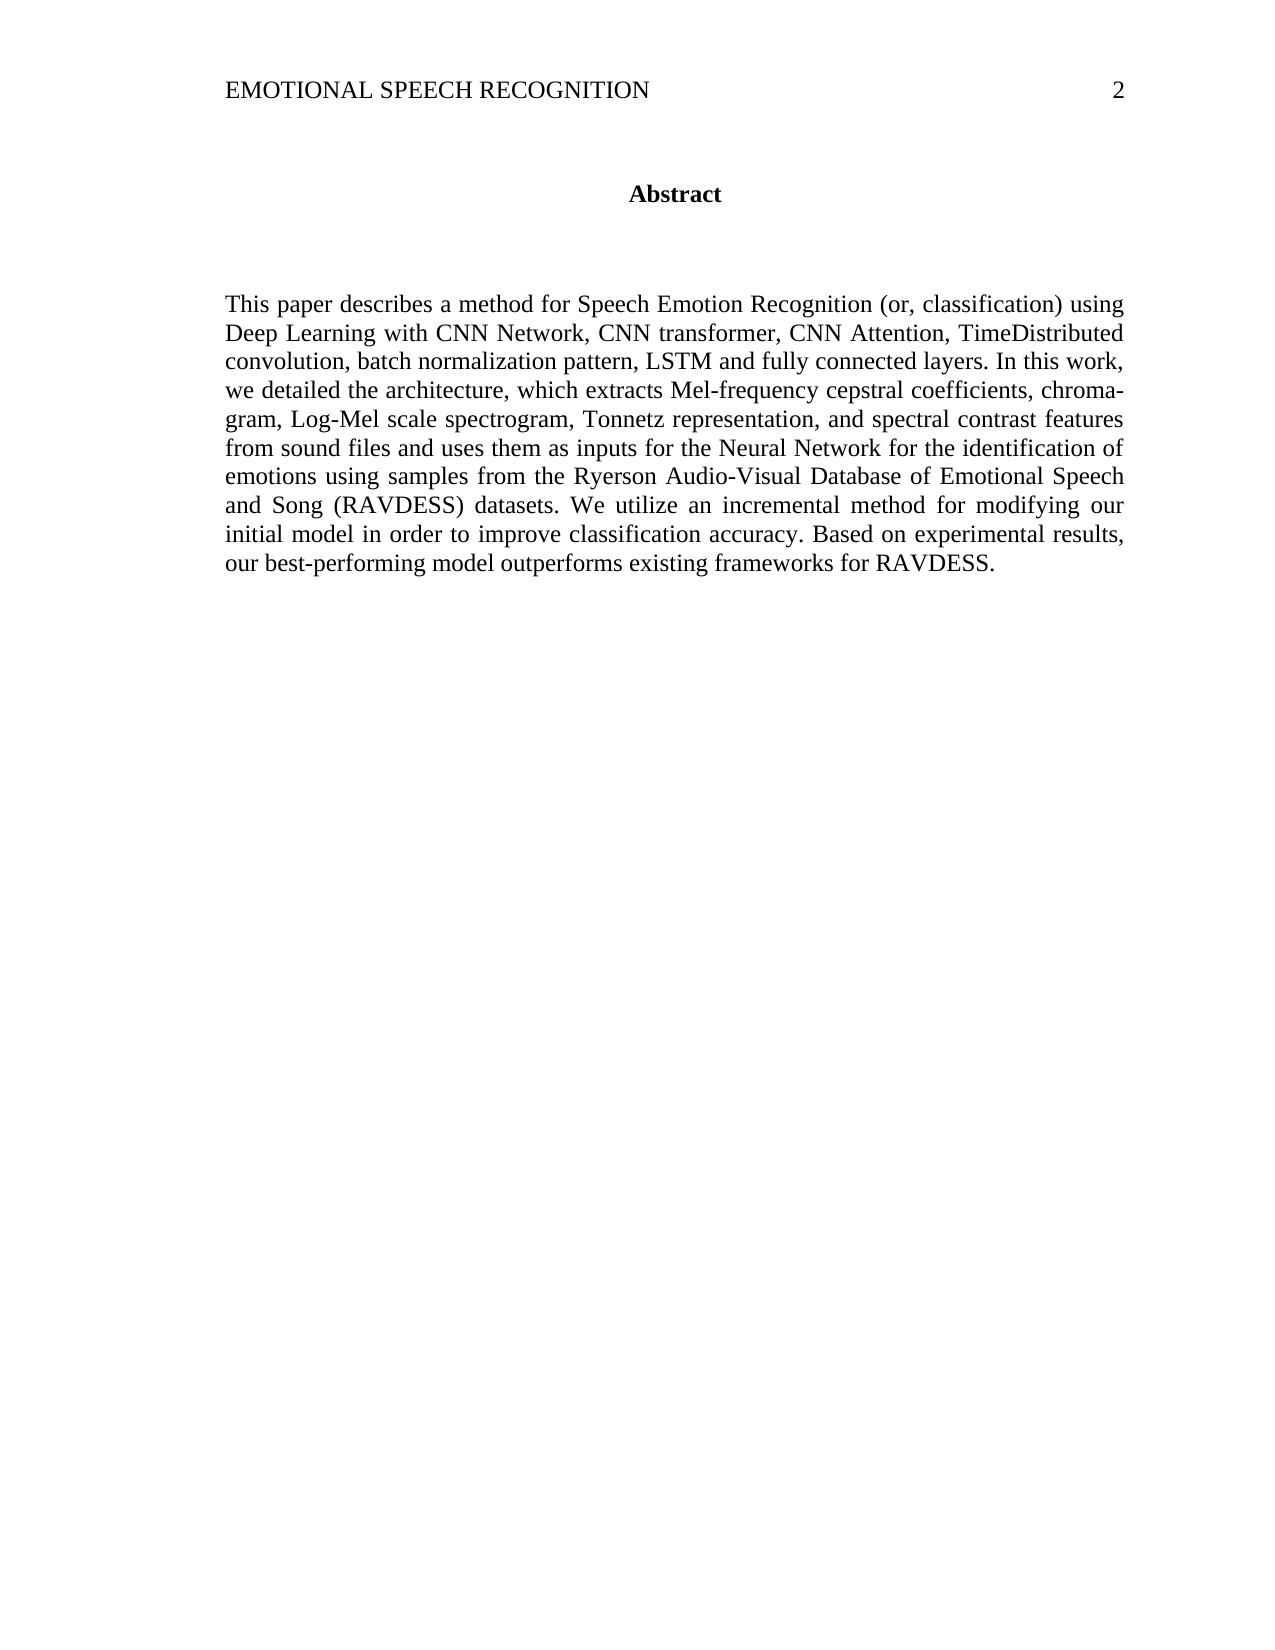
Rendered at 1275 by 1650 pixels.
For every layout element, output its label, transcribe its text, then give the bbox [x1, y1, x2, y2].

text This paper describes a method for Speech Emotion Recognition (or, classification) using Deep Learning with CNN Network, CNN transformer, CNN Attention, TimeDistributed convolution, batch normalization pattern, LSTM and fully connected layers. In this work, we detailed the architecture, which extracts Mel-frequency cepstral coefficients, chroma-gram, Log-Mel scale spectrogram, Tonnetz representation, and spectral contrast features from sound files and uses them as inputs for the Neural Network for the identification of emotions using samples from the Ryerson Audio-Visual Database of Emotional Speech and Song (RAVDESS) datasets. We utilize an incremental method for modifying our initial model in order to improve classification accuracy. Based on experimental results, our best-performing model outperforms existing frameworks for RAVDESS. [225, 289, 1125, 576]
subtitle Abstract [225, 179, 1125, 207]
